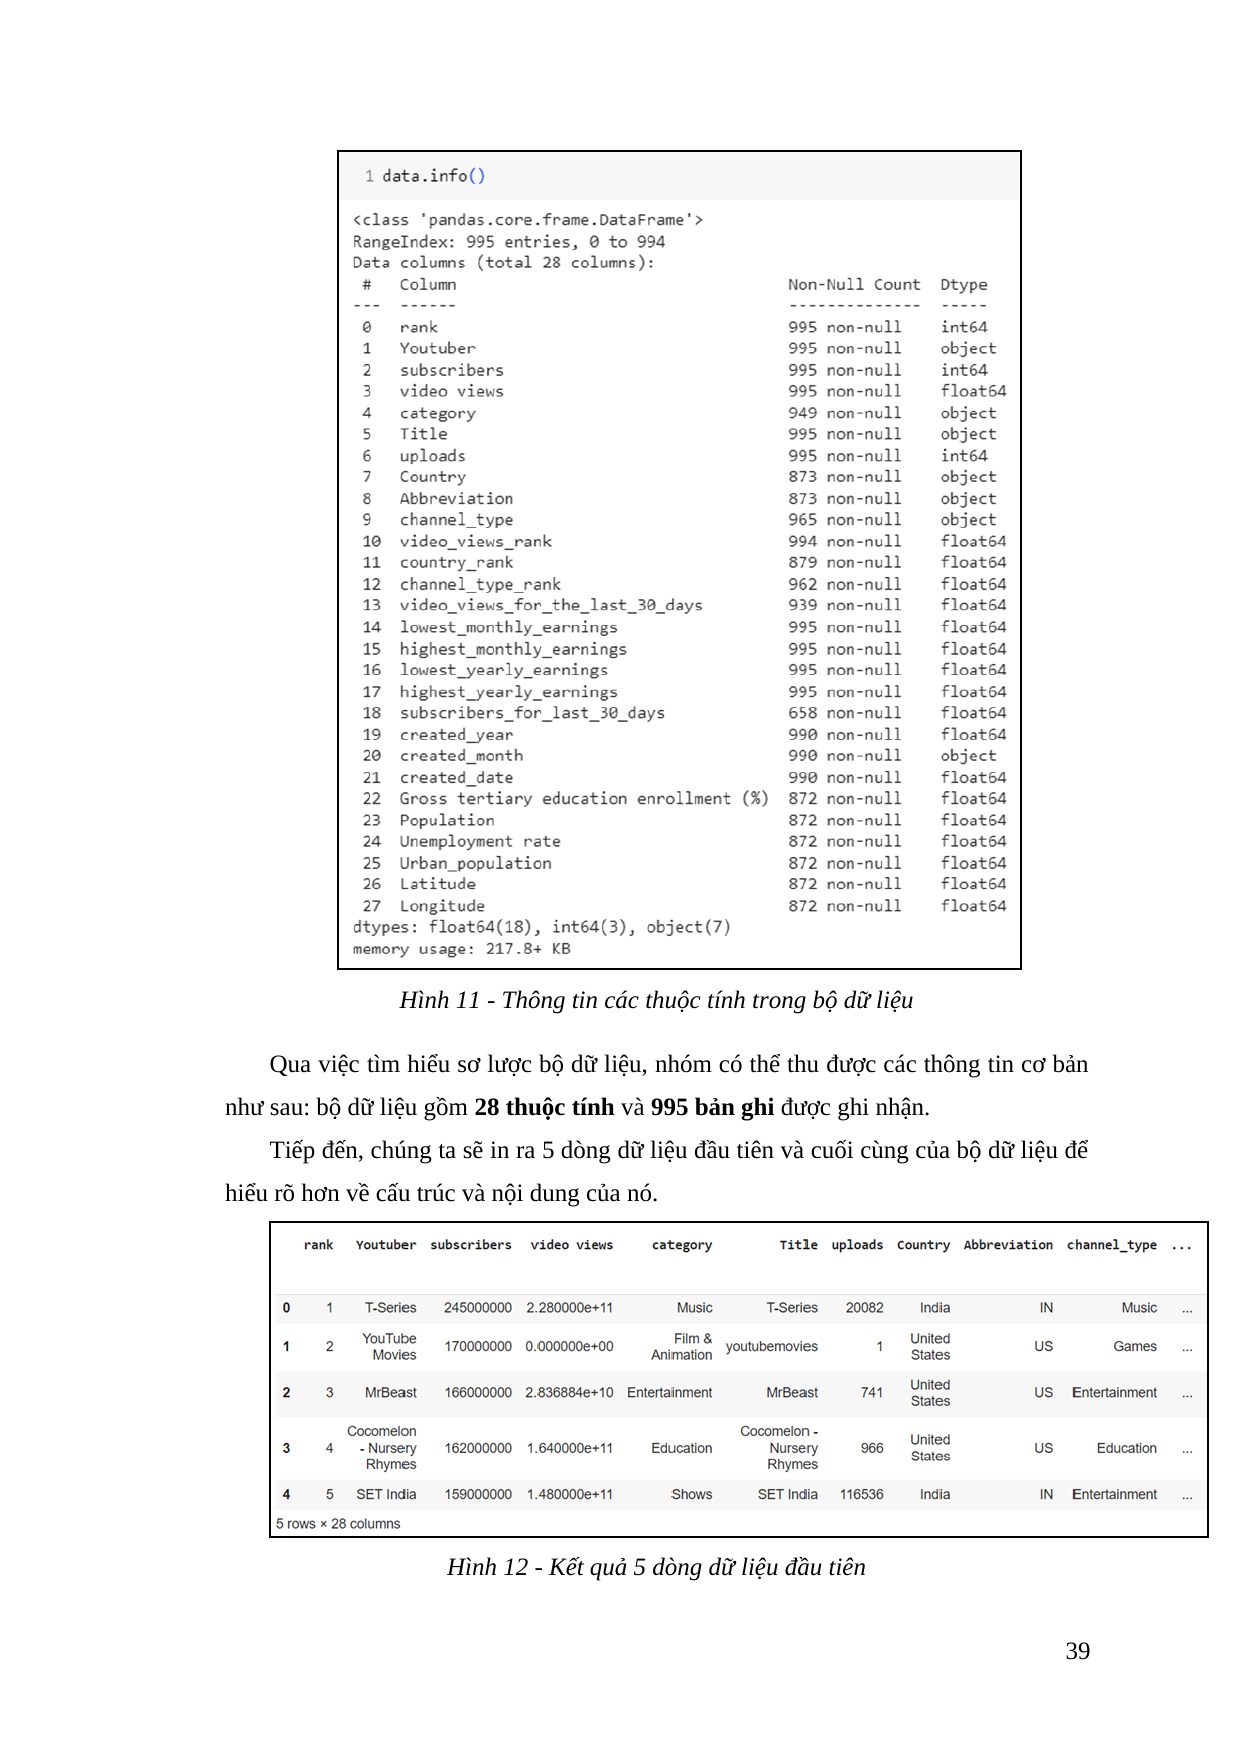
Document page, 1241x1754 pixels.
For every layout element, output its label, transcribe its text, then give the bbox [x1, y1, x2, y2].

text Qua việc tìm hiểu sơ lược bộ dữ liệu, nhóm có thể thu được các thông tin cơ bản như sau: bộ dữ liệu gồm 28 thuộc tính và 995 bản ghi được ghi nhận. [225, 1049, 1090, 1121]
text Hình 11 - Thông tin các thuộc tính trong bộ dữ liệu [225, 985, 1090, 1013]
text Tiếp đến, chúng ta sẽ in ra 5 dòng dữ liệu đầu tiên và cuối cùng của bộ dữ liệu để hiểu rõ hơn về cấu trúc và nội dung của nó. [225, 1135, 1090, 1207]
picture [339, 152, 1020, 968]
picture [271, 1223, 1207, 1536]
text Hình 12 - Kết quả 5 dòng dữ liệu đầu tiên [225, 1552, 1090, 1581]
